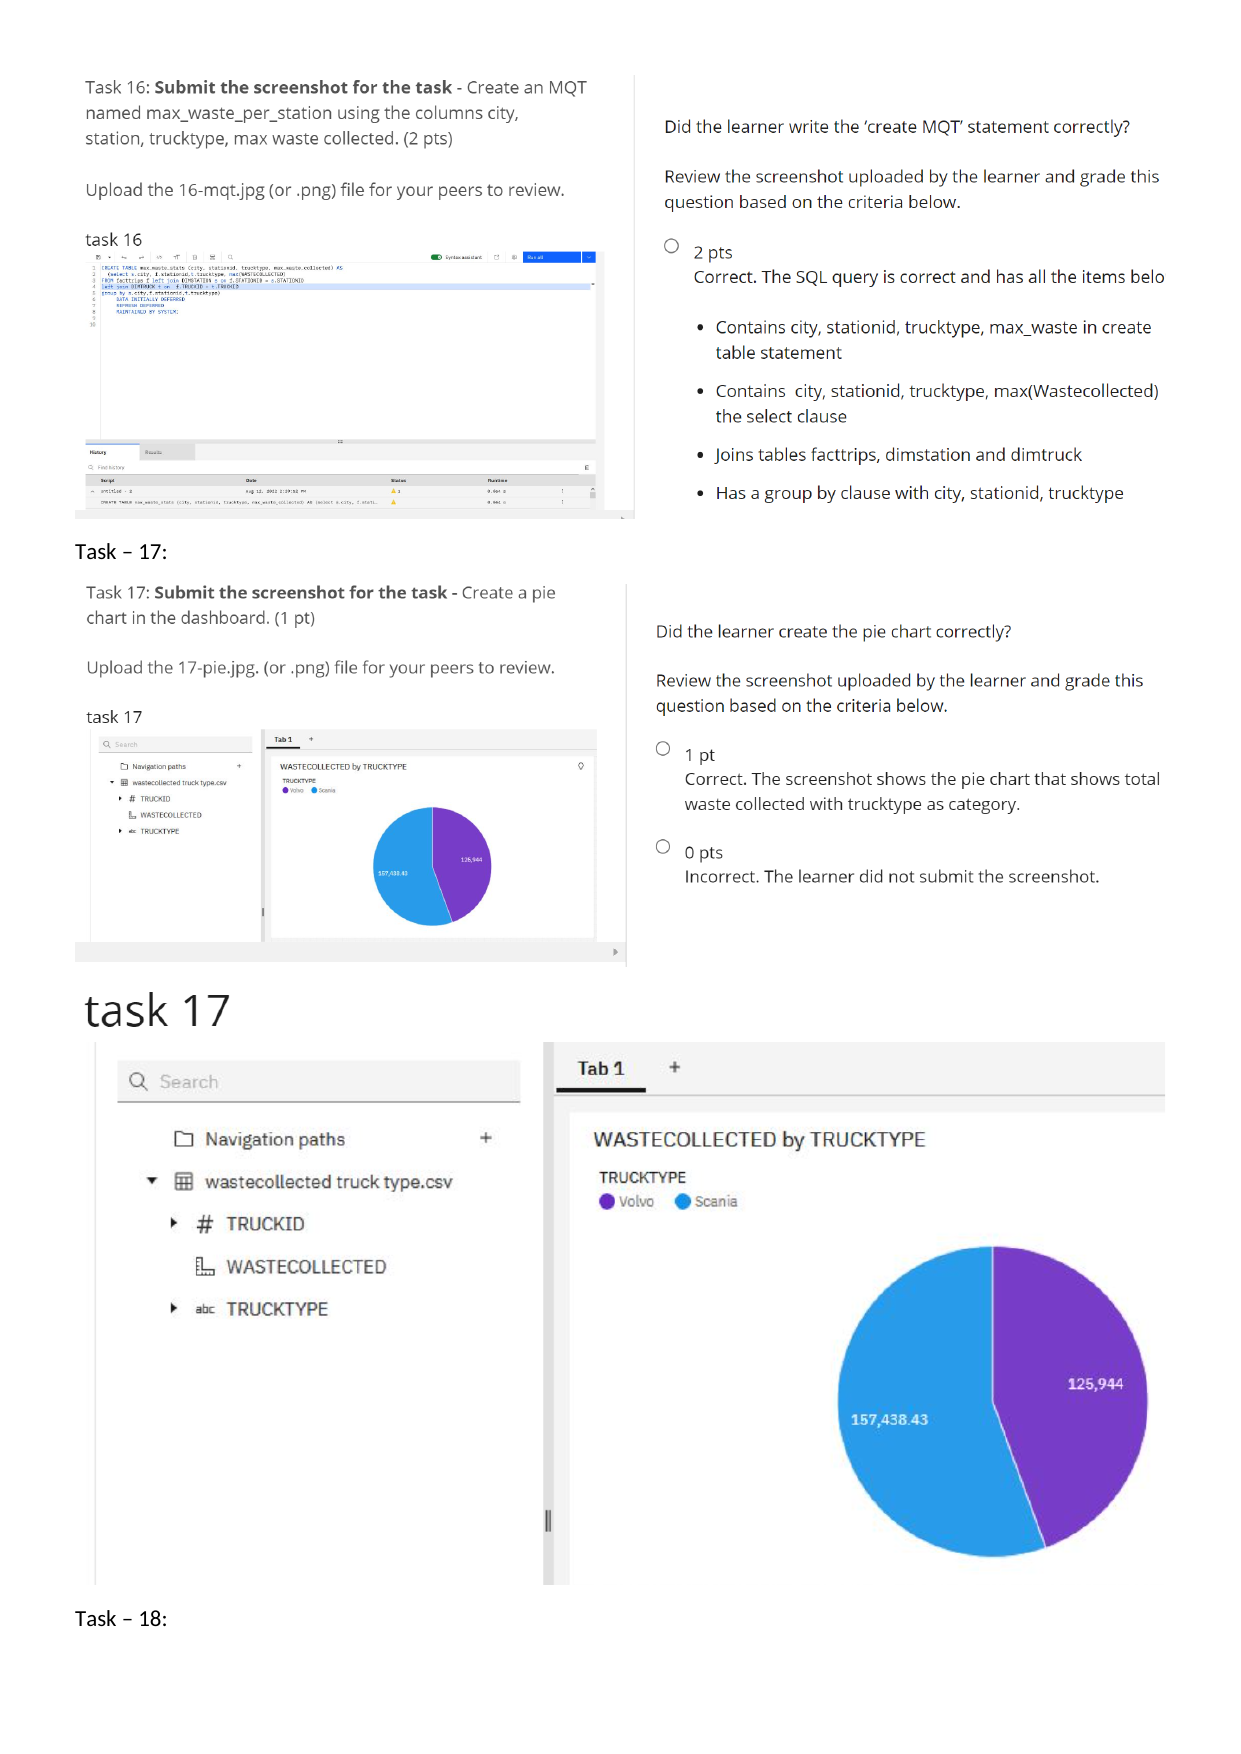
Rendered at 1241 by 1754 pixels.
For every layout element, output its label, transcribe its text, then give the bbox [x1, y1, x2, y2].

picture [75, 584, 1166, 967]
text Task – 17: [75, 537, 1165, 566]
picture [75, 75, 1166, 519]
picture [75, 985, 1166, 1585]
text Task – 18: [75, 1604, 1165, 1632]
